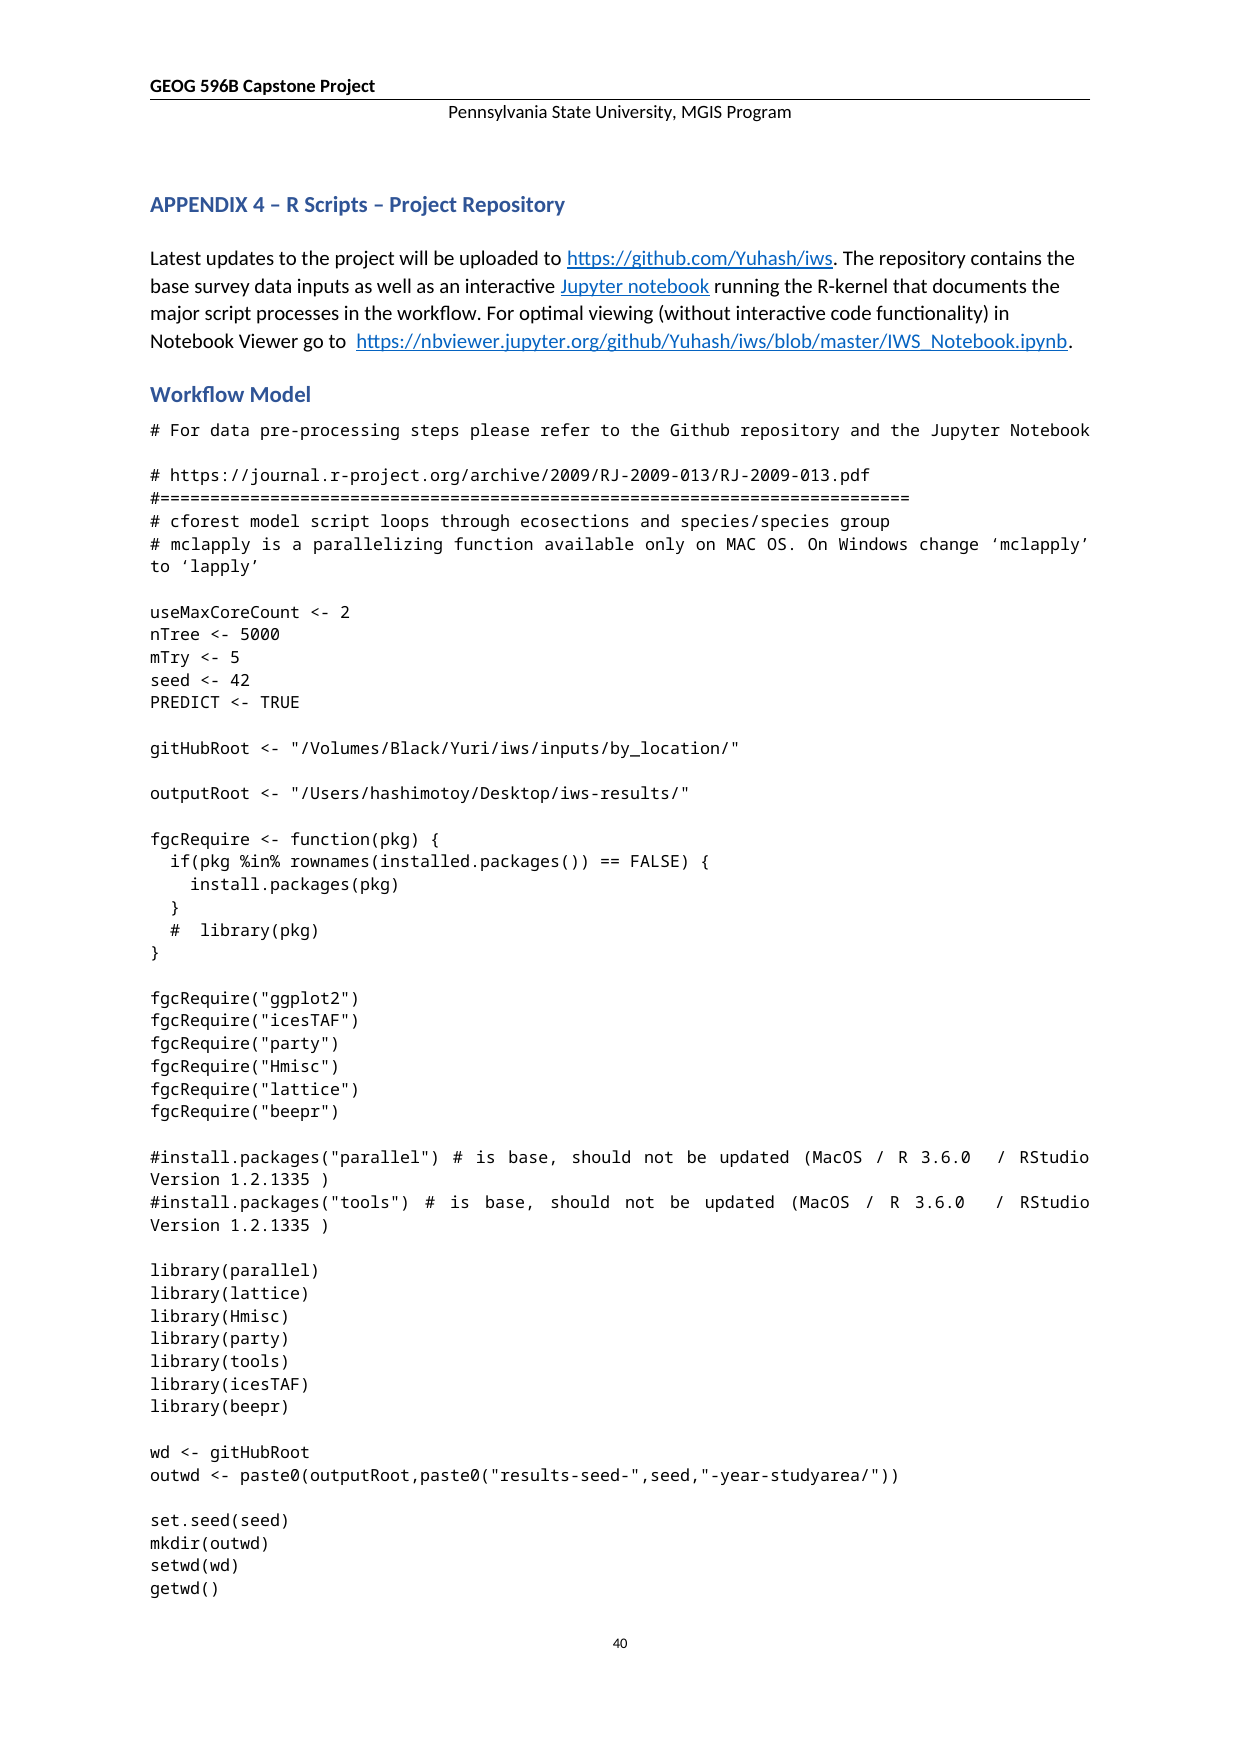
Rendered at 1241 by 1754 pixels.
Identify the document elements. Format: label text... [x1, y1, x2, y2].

text library(icesTAF) [150, 1372, 1090, 1395]
text #install.packages("tools") # is base, should not be updated (MacOS / R 3.6.0 / RStudio Version 1.2.1335 ) [150, 1191, 1090, 1236]
text install.packages(pkg) [150, 873, 1090, 896]
text nTree <- 5000 [150, 623, 1090, 646]
text mkdir(outwd) [150, 1531, 1090, 1554]
text outwd <- paste0(outputRoot,paste0("results-seed-",seed,"-year-studyarea/")) [150, 1463, 1090, 1486]
text fgcRequire("party") [150, 1032, 1090, 1054]
text fgcRequire <- function(pkg) { [150, 827, 1090, 850]
text library(party) [150, 1327, 1090, 1350]
text library(lattice) [150, 1282, 1090, 1304]
text library(Hmisc) [150, 1304, 1090, 1327]
text fgcRequire("icesTAF") [150, 1009, 1090, 1032]
text setwd(wd) [150, 1554, 1090, 1577]
text library(beepr) [150, 1395, 1090, 1418]
text PREDICT <- TRUE [150, 691, 1090, 714]
text gitHubRoot <- "/Volumes/Black/Yuri/iws/inputs/by_location/" [150, 737, 1090, 759]
text # mclapply is a parallelizing function available only on MAC OS. On Windows change ‘mclapply’ to ‘lapply’ [150, 532, 1090, 578]
text useMaxCoreCount <- 2 [150, 600, 1090, 623]
text APPENDIX 4 – R Scripts – Project Repository [150, 190, 1090, 218]
text } [150, 896, 1090, 918]
text fgcRequire("beepr") [150, 1100, 1090, 1123]
text Workflow Model [150, 380, 1090, 408]
text mTry <- 5 [150, 646, 1090, 668]
text # https://journal.r-project.org/archive/2009/RJ-2009-013/RJ-2009-013.pdf [150, 464, 1090, 487]
text # library(pkg) [150, 918, 1090, 941]
text if(pkg %in% rownames(installed.packages()) == FALSE) { [150, 850, 1090, 873]
text seed <- 42 [150, 668, 1090, 691]
text set.seed(seed) [150, 1509, 1090, 1531]
text library(parallel) [150, 1259, 1090, 1282]
text } [150, 941, 1090, 964]
text getwd() [150, 1577, 1090, 1599]
text wd <- gitHubRoot [150, 1441, 1090, 1463]
text # cforest model script loops through ecosections and species/species group [150, 509, 1090, 532]
text #install.packages("parallel") # is base, should not be updated (MacOS / R 3.6.0 / RStudio Version 1.2.1335 ) [150, 1145, 1090, 1191]
text fgcRequire("Hmisc") [150, 1054, 1090, 1077]
text Latest updates to the project will be uploaded to https://github.com/Yuhash/iws. The repository contains the base survey data inputs as well as an interactive Jupyter notebook running the R-kernel that documents the major script processes in the workflow. For optimal viewing (without interactive code functionality) in Notebook Viewer go to https://nbviewer.jupyter.org/github/Yuhash/iws/blob/master/IWS_Notebook.ipynb. [150, 246, 1090, 353]
text outputRoot <- "/Users/hashimotoy/Desktop/iws-results/" [150, 782, 1090, 805]
text fgcRequire("ggplot2") [150, 986, 1090, 1009]
text fgcRequire("lattice") [150, 1077, 1090, 1100]
text library(tools) [150, 1350, 1090, 1372]
text #=========================================================================== [150, 487, 1090, 509]
text # For data pre-processing steps please refer to the Github repository and the Jupyter Notebook [150, 419, 1090, 441]
